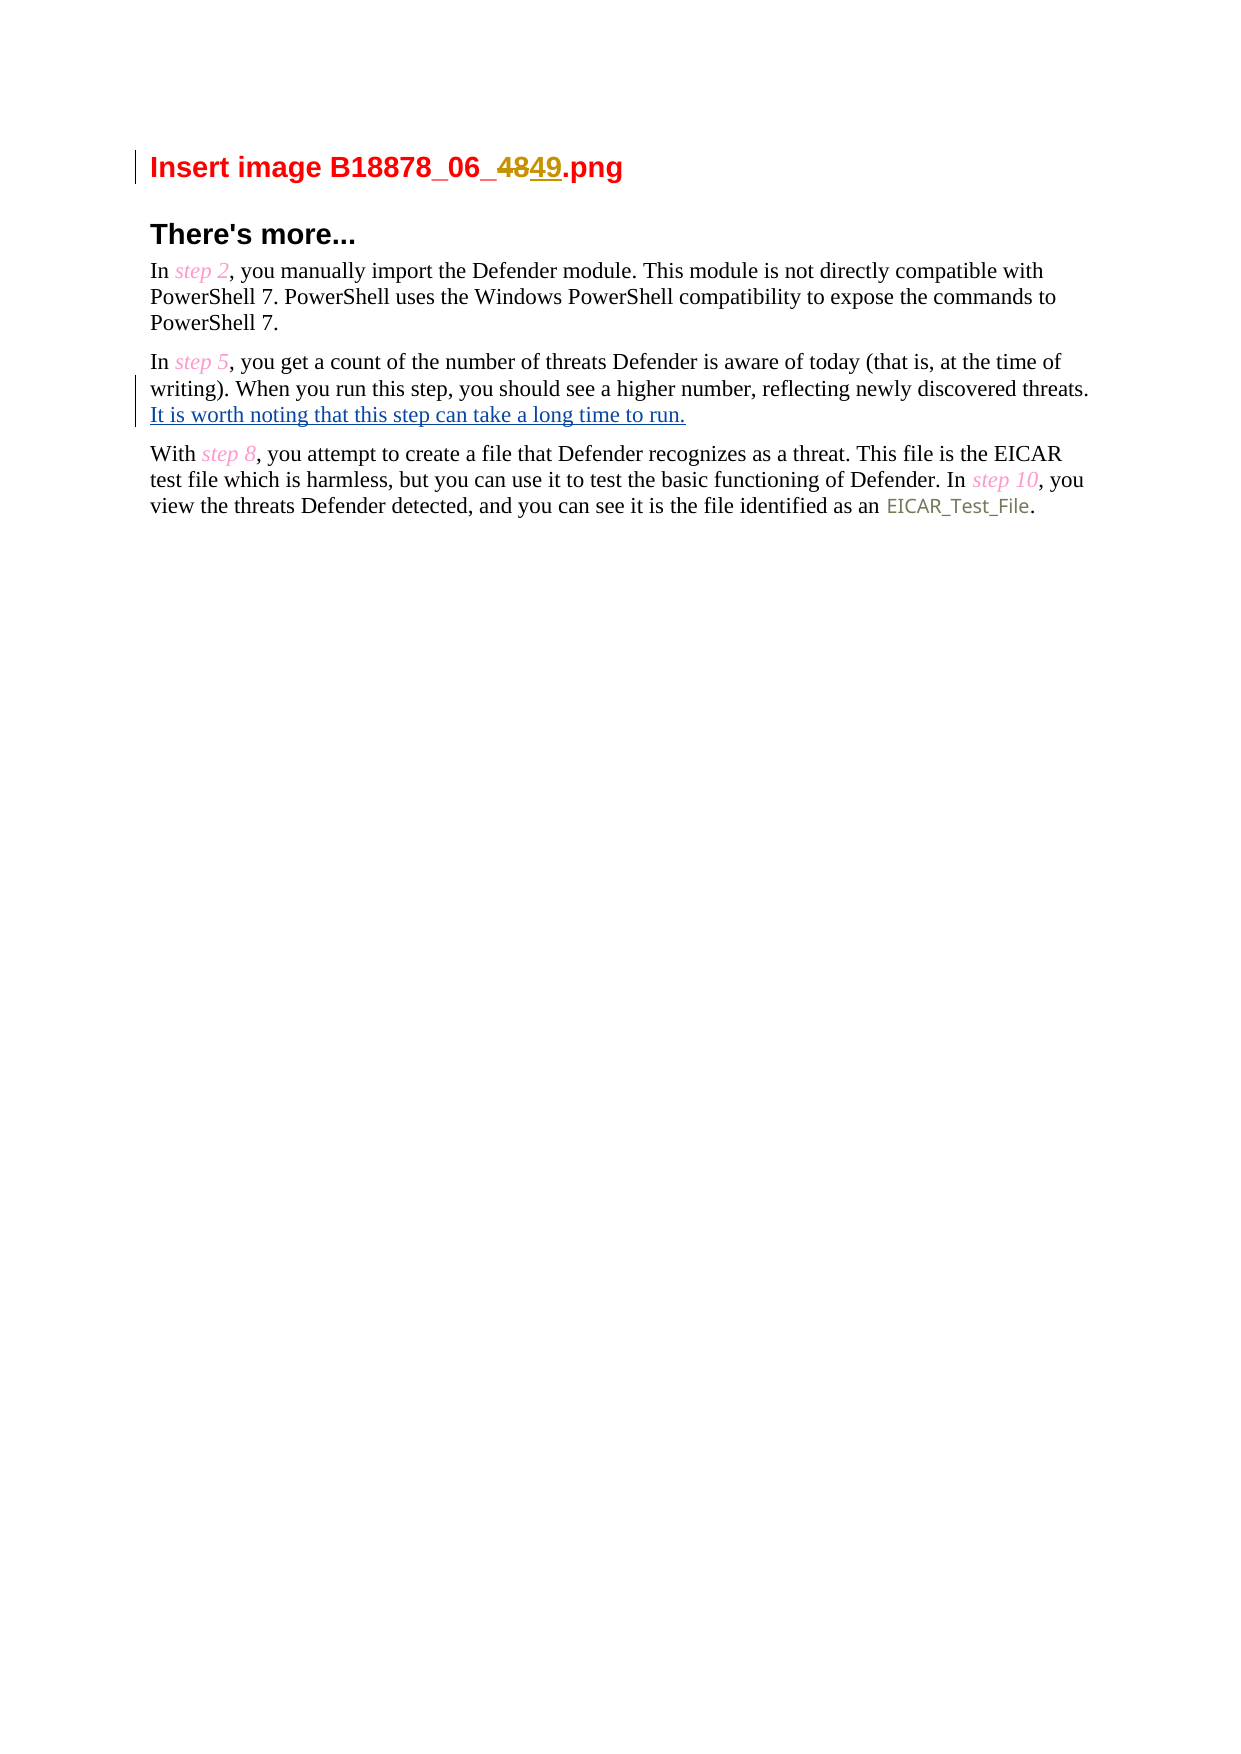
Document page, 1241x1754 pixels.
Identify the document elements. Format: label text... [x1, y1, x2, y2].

text In step 5, you get a count of the number of threats Defender is aware of today (that is, at the time of writing). When you run this step, you should see a higher number, reflecting newly discovered threats. [150, 348, 1090, 427]
text With step 8, you attempt to create a file that Defender recognizes as a threat. This file is the EICAR test file which is harmless, but you can use it to test the basic functioning of Defender. In step 10, you view the threats Defender detected, and you can see it is the file identified as an EICAR_Test_File. [150, 440, 1090, 520]
text Insert image B18878_06_.png [150, 150, 1090, 183]
text In step 2, you manually import the Defender module. This module is not directly compatible with PowerShell 7. PowerShell uses the Windows PowerShell compatibility to expose the commands to PowerShell 7. [150, 257, 1090, 336]
subtitle There's more... [150, 217, 1090, 250]
